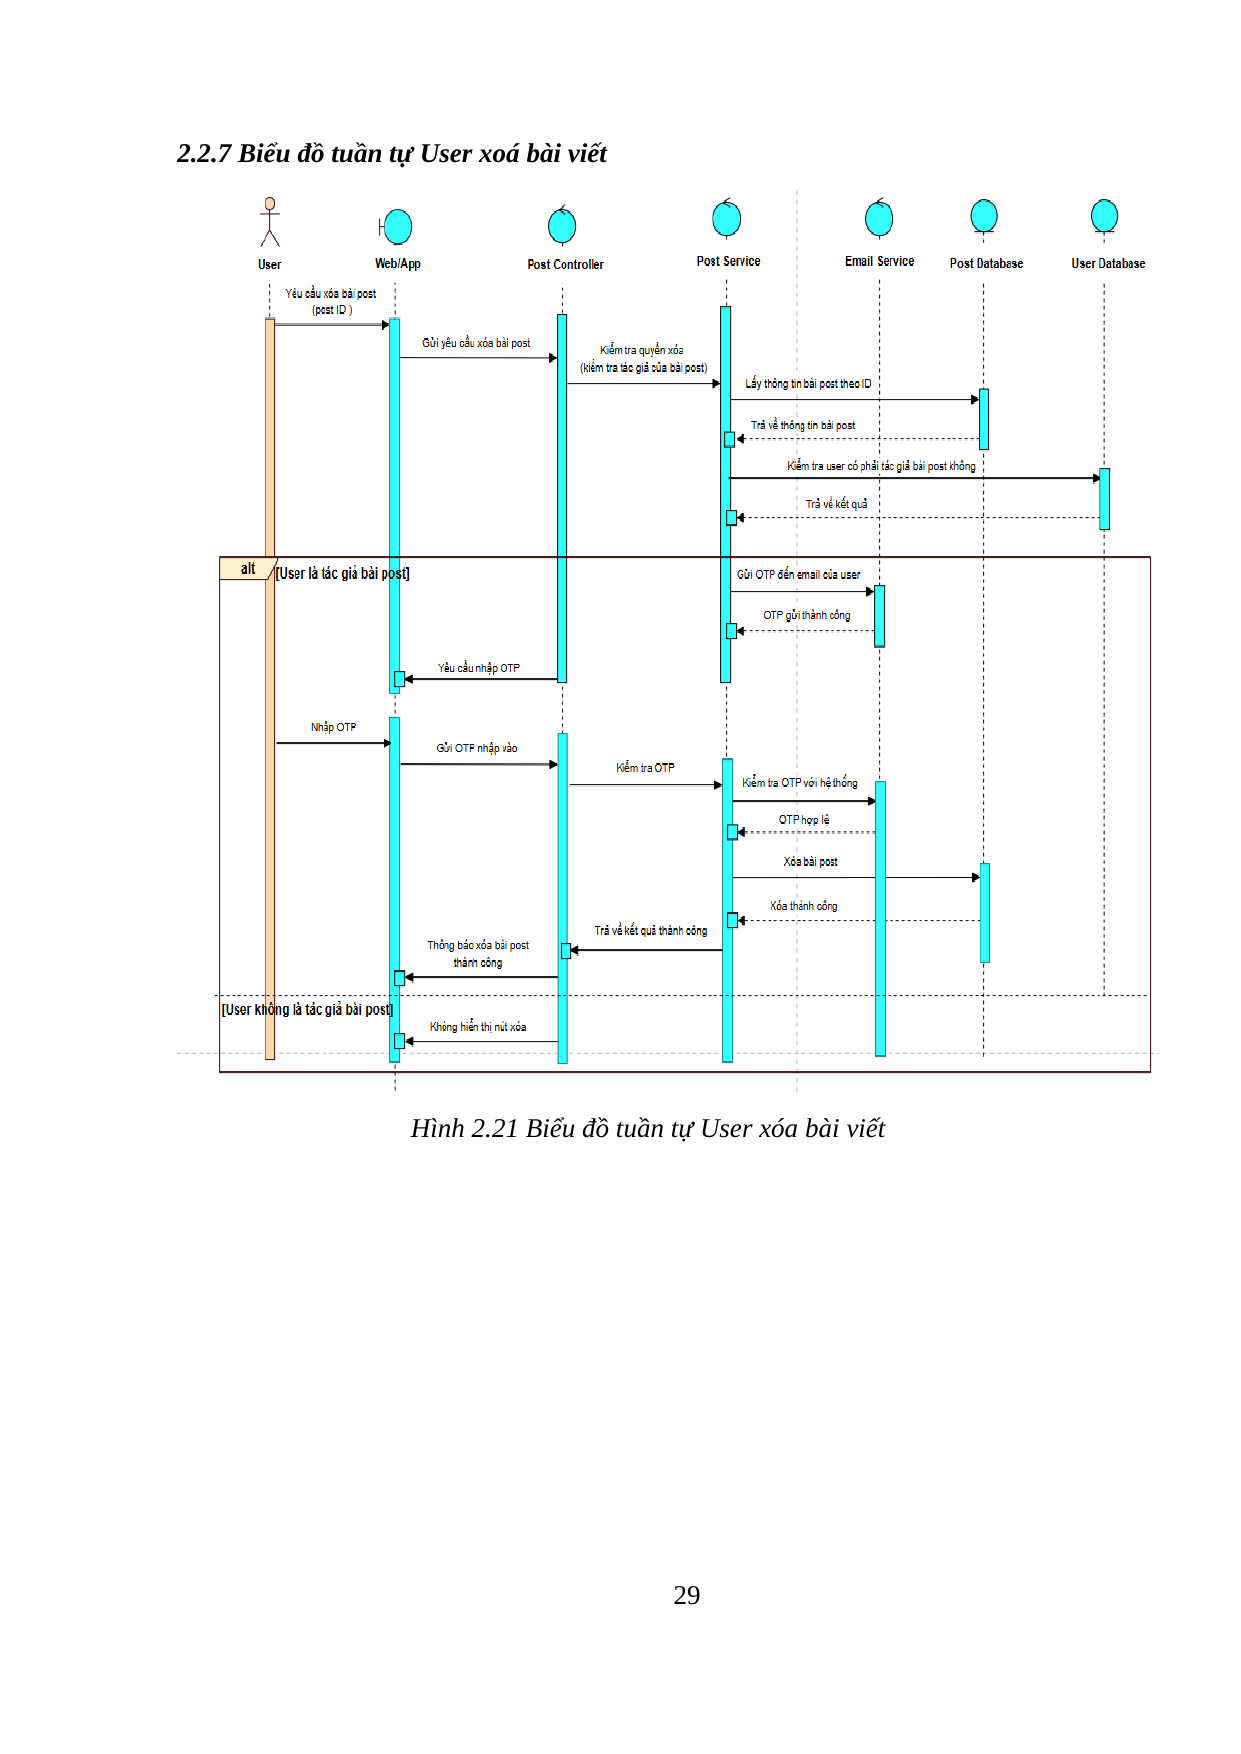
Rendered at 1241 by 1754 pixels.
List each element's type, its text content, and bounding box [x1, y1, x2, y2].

text 2.2.7 Biểu đồ tuần tự User xoá bài viết [177, 137, 1122, 168]
picture [177, 187, 1159, 1094]
text Hình 2.21 Biểu đồ tuần tự User xóa bài viết [177, 1112, 1122, 1143]
